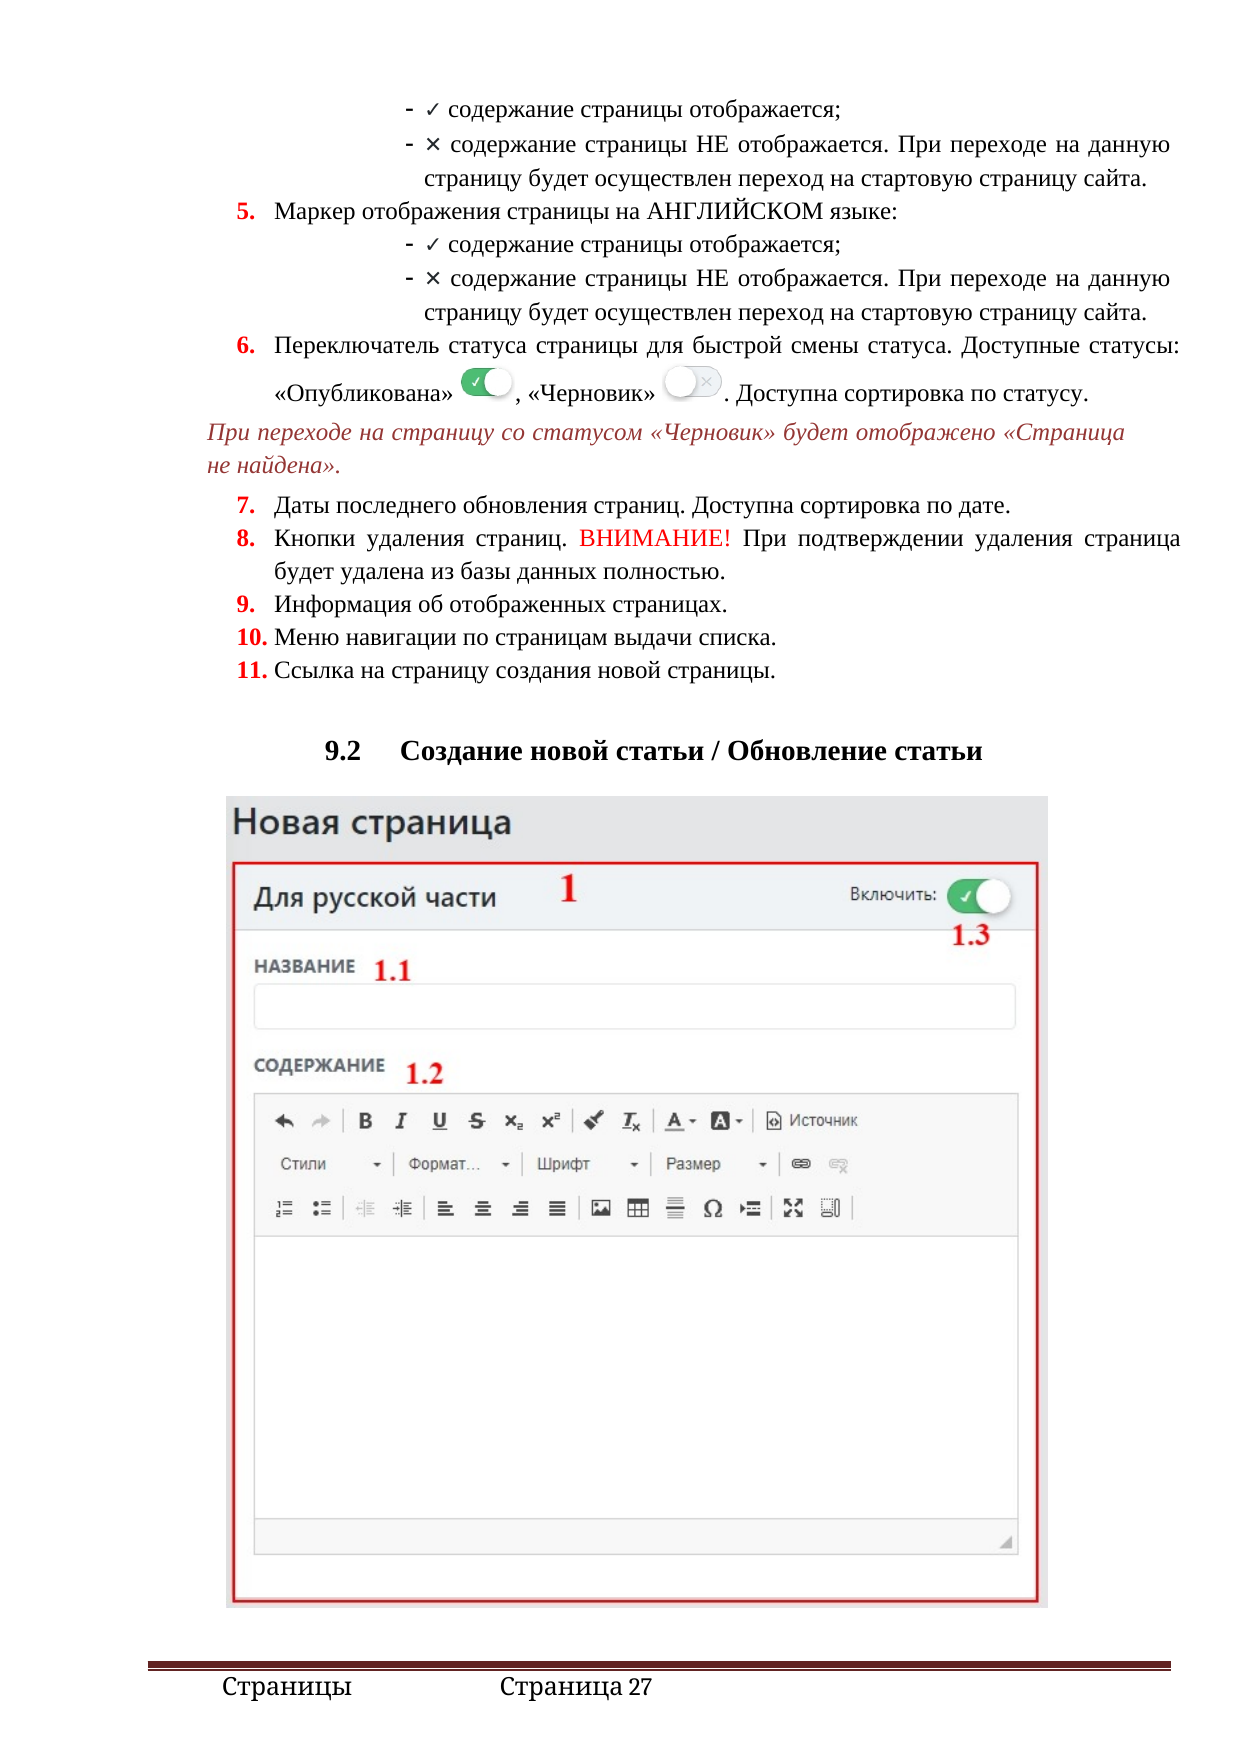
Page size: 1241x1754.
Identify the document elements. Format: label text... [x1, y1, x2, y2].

subtitle Создание новой статьи / Обновление статьи [126, 733, 1181, 767]
list ✕ содержание страницы НЕ отображается. При переходе на данную страницу будет осуществлен переход на стартовую страницу сайта. [405, 263, 1171, 326]
text Маркер отображения страницы на АНГЛИЙСКОМ языке: [236, 196, 1181, 224]
text Даты последнего обновления страниц. Доступна сортировка по дате. [236, 490, 1181, 518]
text При переходе на страницу со статусом «Черновик» будет отображено «Страница не найдена». [207, 417, 1126, 479]
text Кнопки удаления страниц. ВНИМАНИЕ! При подтверждении удаления страница будет удалена из базы данных полностью. [236, 523, 1181, 584]
list ✕ содержание страницы НЕ отображается. При переходе на данную страницу будет осуществлен переход на стартовую страницу сайта. [405, 129, 1171, 191]
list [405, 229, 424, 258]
picture [661, 363, 724, 402]
text Переключатель статуса страницы для быстрой смены статуса. Доступные статусы: «Опубликована» , «Черновик» . Доступна сортировка по статусу. [236, 330, 1181, 407]
picture [459, 363, 515, 402]
list ✓ содержание страницы отображается; [448, 229, 1171, 258]
text Ссылка на страницу создания новой страницы. [236, 655, 1181, 683]
list ✓ содержание страницы отображается; [405, 94, 1171, 124]
text Меню навигации по страницам выдачи списка. [236, 622, 1181, 651]
picture [226, 796, 1048, 1608]
text Информация об отображенных страницах. [236, 589, 1181, 617]
